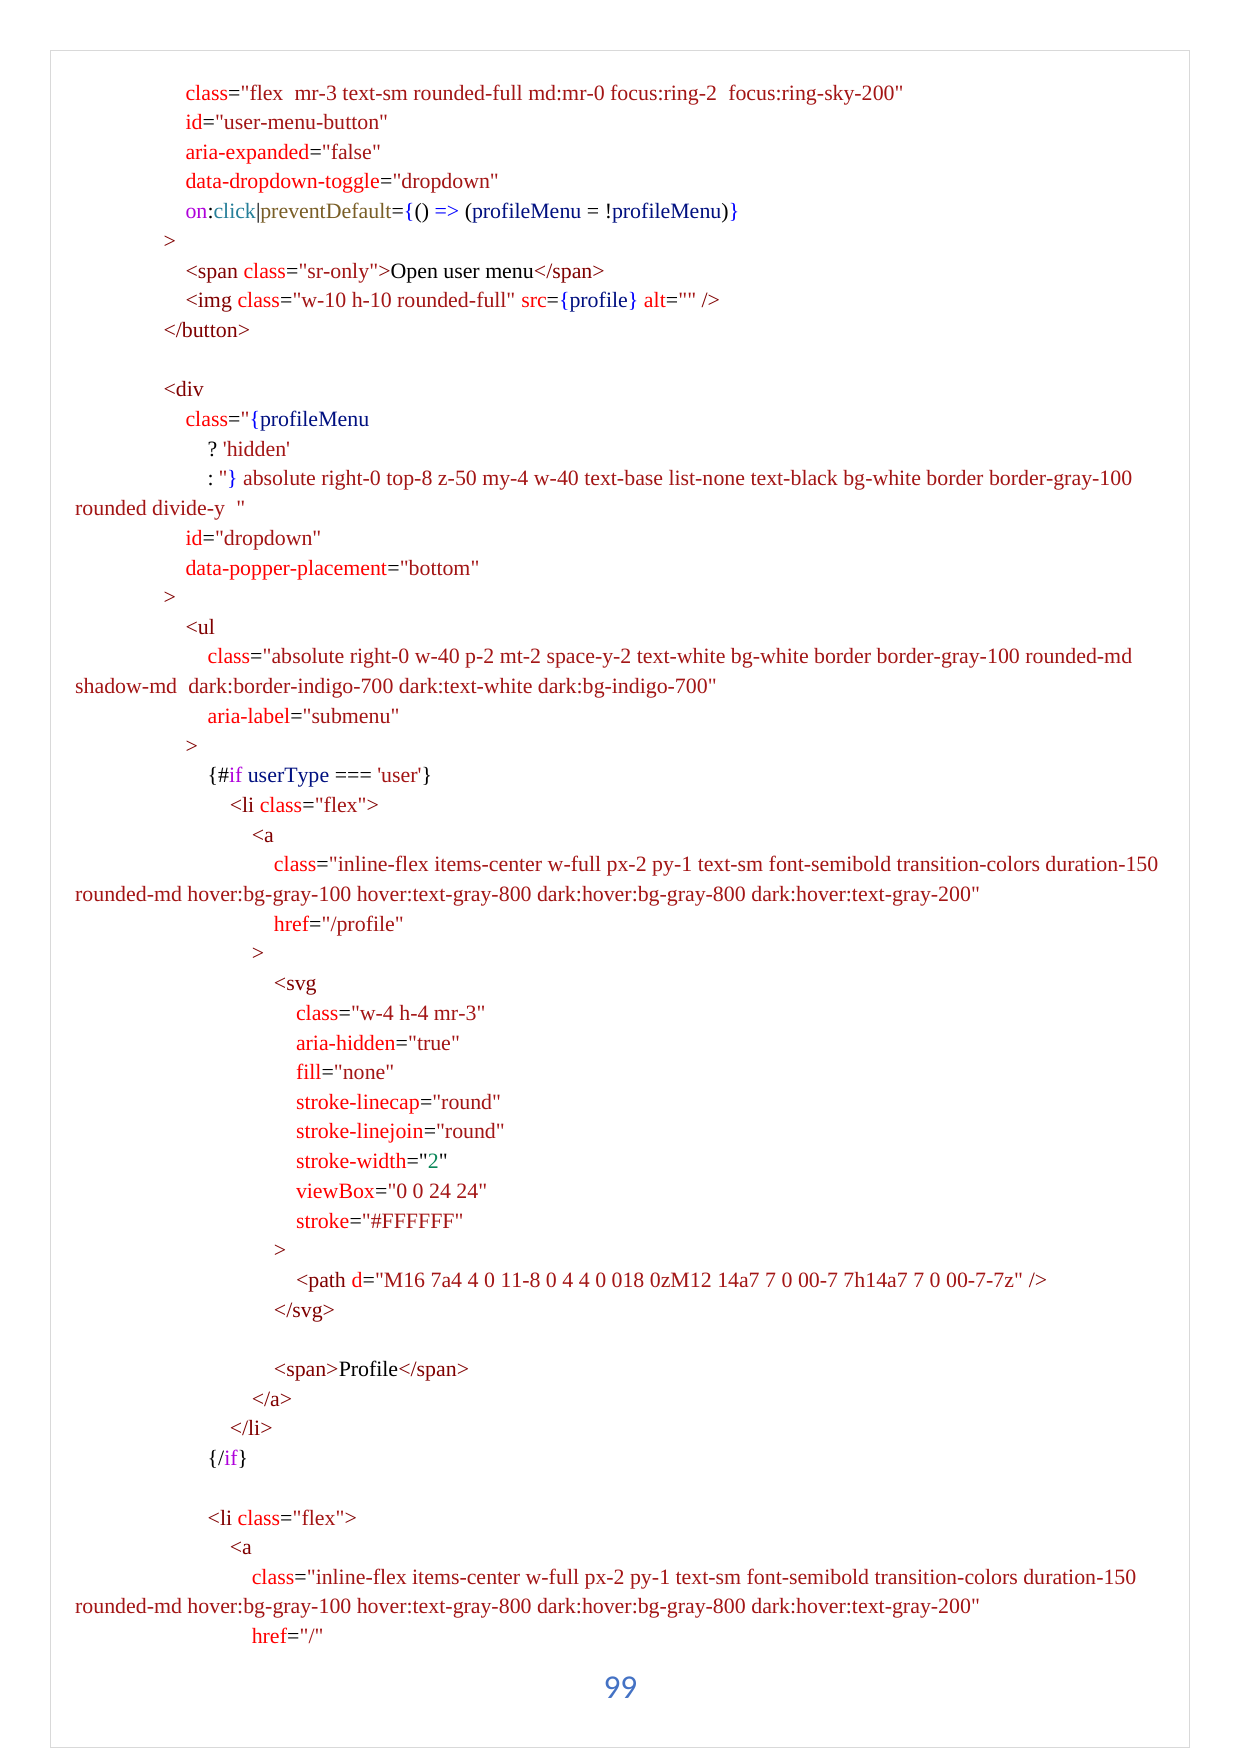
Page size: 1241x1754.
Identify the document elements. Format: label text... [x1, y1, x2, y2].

text on:click|preventDefault={() => (profileMenu = !profileMenu)} [75, 194, 1165, 223]
text stroke="#FFFFFF" [75, 1203, 1165, 1233]
text stroke-width="2" [75, 1144, 1165, 1173]
text <li class="flex"> [75, 787, 1165, 817]
text > [75, 1233, 1165, 1262]
text stroke-linecap="round" [75, 1084, 1165, 1114]
text : ''} absolute right-0 top-8 z-50 my-4 w-40 text-base list-none text-black bg-white border border-gray-100 rounded divide-y " [75, 461, 1165, 520]
text class="absolute right-0 w-40 p-2 mt-2 space-y-2 text-white bg-white border border-gray-100 rounded-md shadow-md dark:border-indigo-700 dark:text-white dark:bg-indigo-700" [75, 639, 1165, 698]
text aria-expanded="false" [75, 134, 1165, 164]
text <span class="sr-only">Open user menu</span> [75, 253, 1165, 283]
text class="w-4 h-4 mr-3" [75, 995, 1165, 1025]
text </a> [75, 1381, 1165, 1411]
text data-popper-placement="bottom" [75, 550, 1165, 580]
text class="inline-flex items-center w-full px-2 py-1 text-sm font-semibold transition-colors duration-150 rounded-md hover:bg-gray-100 hover:text-gray-800 dark:hover:bg-gray-800 dark:hover:text-gray-200" [75, 847, 1165, 906]
text aria-label="submenu" [75, 698, 1165, 728]
text data-dropdown-toggle="dropdown" [75, 164, 1165, 194]
text <img class="w-10 h-10 rounded-full" src={profile} alt="" /> [75, 283, 1165, 312]
text > [75, 580, 1165, 609]
text <svg [75, 966, 1165, 995]
text id="dropdown" [75, 520, 1165, 550]
text class="inline-flex items-center w-full px-2 py-1 text-sm font-semibold transition-colors duration-150 rounded-md hover:bg-gray-100 hover:text-gray-800 dark:hover:bg-gray-800 dark:hover:text-gray-200" [75, 1559, 1165, 1619]
text </li> [75, 1411, 1165, 1441]
text > [75, 728, 1165, 758]
text href="/" [75, 1619, 1165, 1648]
text </button> [75, 312, 1165, 342]
text <a [75, 1530, 1165, 1559]
text id="user-menu-button" [75, 105, 1165, 134]
text href="/profile" [75, 906, 1165, 936]
text viewBox="0 0 24 24" [75, 1173, 1165, 1203]
text <a [75, 817, 1165, 847]
text > [75, 936, 1165, 966]
text <div [75, 372, 1165, 402]
text aria-hidden="true" [75, 1025, 1165, 1055]
text </svg> [75, 1292, 1165, 1322]
text stroke-linejoin="round" [75, 1114, 1165, 1144]
text fill="none" [75, 1055, 1165, 1084]
text {/if} [75, 1441, 1165, 1470]
text <li class="flex"> [75, 1500, 1165, 1530]
text > [75, 223, 1165, 253]
text <ul [75, 609, 1165, 639]
text class="flex mr-3 text-sm rounded-full md:mr-0 focus:ring-2 focus:ring-sky-200" [75, 75, 1165, 105]
text class="{profileMenu [75, 402, 1165, 431]
text ? 'hidden' [75, 431, 1165, 461]
text <path d="M16 7a4 4 0 11-8 0 4 4 0 018 0zM12 14a7 7 0 00-7 7h14a7 7 0 00-7-7z" /> [75, 1262, 1165, 1292]
text {#if userType === 'user'} [75, 758, 1165, 787]
text <span>Profile</span> [75, 1352, 1165, 1381]
